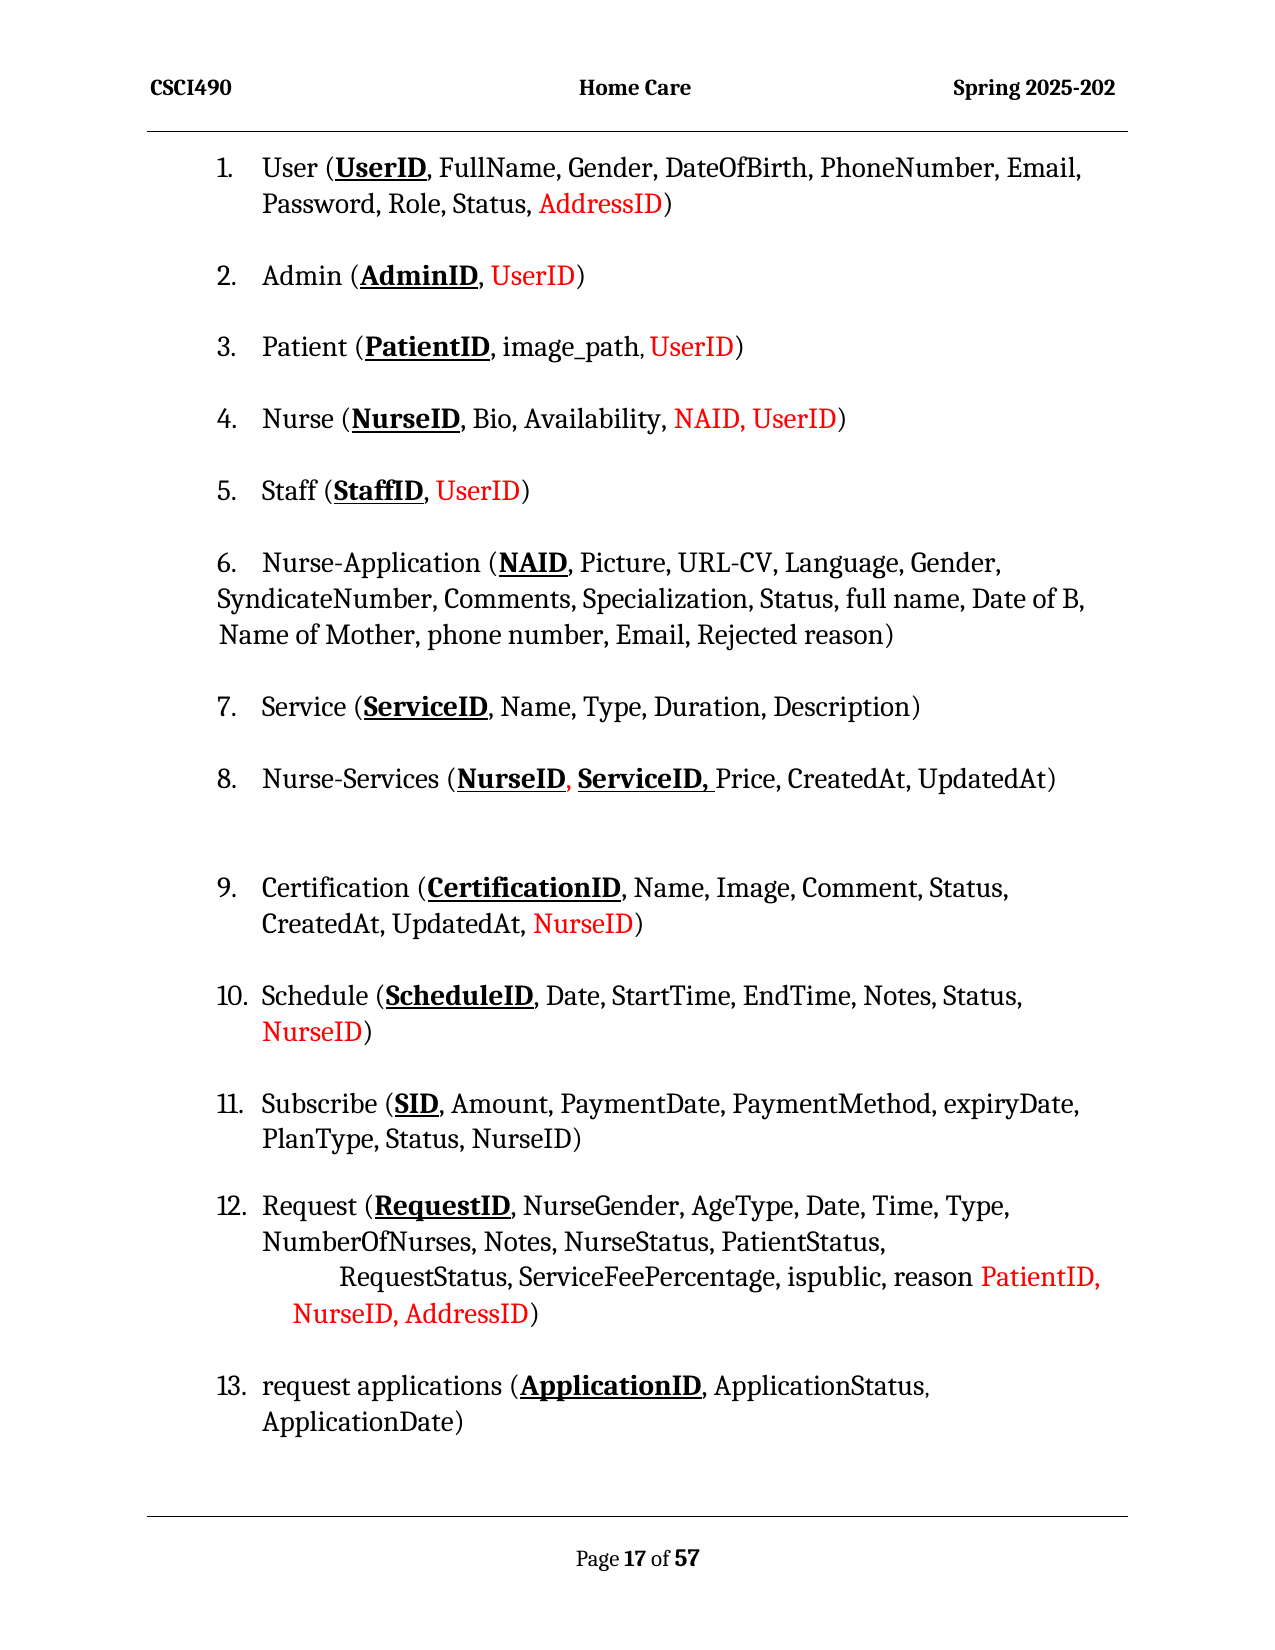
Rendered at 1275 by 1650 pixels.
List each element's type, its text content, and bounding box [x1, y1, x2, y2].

list User (UserID, FullName, Gender, DateOfBirth, PhoneNumber, Email, Password, Role, Status, AddressID) [217, 151, 1128, 221]
list Nurse-Application (NAID, Picture, URL-CV, Language, Gender, [217, 546, 1128, 580]
list Staff (StaffID, UserID) [217, 474, 1128, 508]
list Admin (AdminID, UserID) [217, 259, 1128, 292]
list Schedule (ScheduleID, Date, StartTime, EndTime, Notes, Status, NurseID) [217, 979, 1128, 1048]
list Nurse-Services (NurseID, ServiceID, Price, CreatedAt, UpdatedAt) [217, 762, 1128, 796]
text SyndicateNumber, Comments, Specialization, Status, full name, Date of B, Name of Mother, phone number, Email, Rejected reason) [217, 582, 1128, 652]
list Request (RequestID, NurseGender, AgeType, Date, Time, Type, NumberOfNurses, Notes, NurseStatus, PatientStatus, [217, 1189, 1128, 1258]
text NurseID, AddressID) [292, 1297, 1212, 1330]
list request applications (ApplicationID, ApplicationStatus, ApplicationDate) [217, 1369, 1128, 1438]
list Subscribe (SID, Amount, PaymentDate, PaymentMethod, expiryDate, PlanType, Status, NurseID) [217, 1087, 1128, 1156]
list Service (ServiceID, Name, Type, Duration, Description) [217, 690, 1128, 724]
text RequestStatus, ServiceFeePercentage, ispublic, reason PatientID, [116, 1261, 1100, 1294]
list Patient (PatientID, image_path, UserID) [217, 331, 1128, 364]
list Nurse (NurseID, Bio, Availability, NAID, UserID) [217, 402, 1128, 436]
list Certification (CertificationID, Name, Image, Comment, Status, CreatedAt, UpdatedAt, NurseID) [217, 871, 1128, 941]
